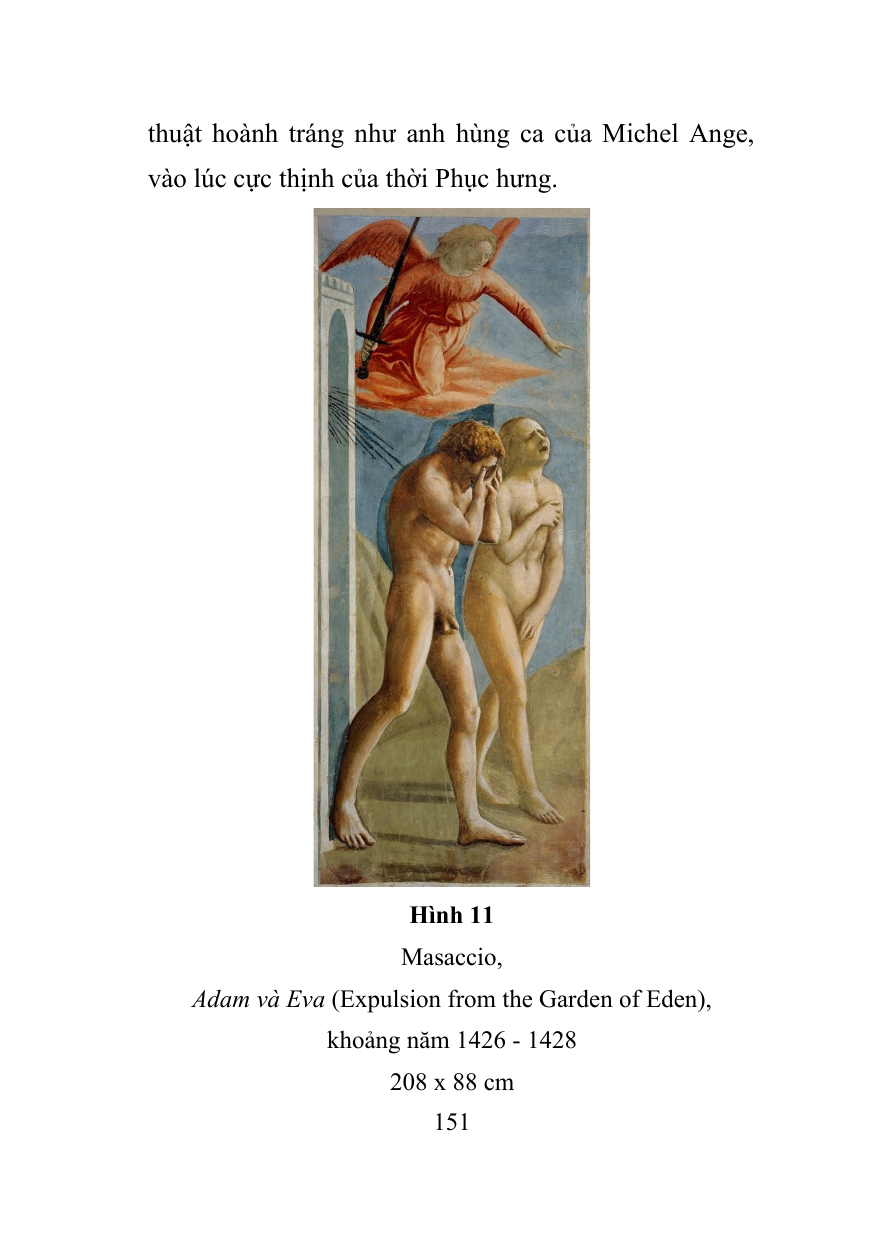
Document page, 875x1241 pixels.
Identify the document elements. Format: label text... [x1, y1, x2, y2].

text Adam và Eva (Expulsion from the Garden of Eden), [148, 985, 756, 1012]
text Masaccio, [148, 943, 756, 971]
text Hình 11 [148, 902, 756, 929]
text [148, 118, 756, 193]
text khoảng năm 1426 - 1428 [148, 1026, 756, 1054]
picture [313, 208, 591, 887]
text 208 x 88 cm [148, 1068, 756, 1096]
